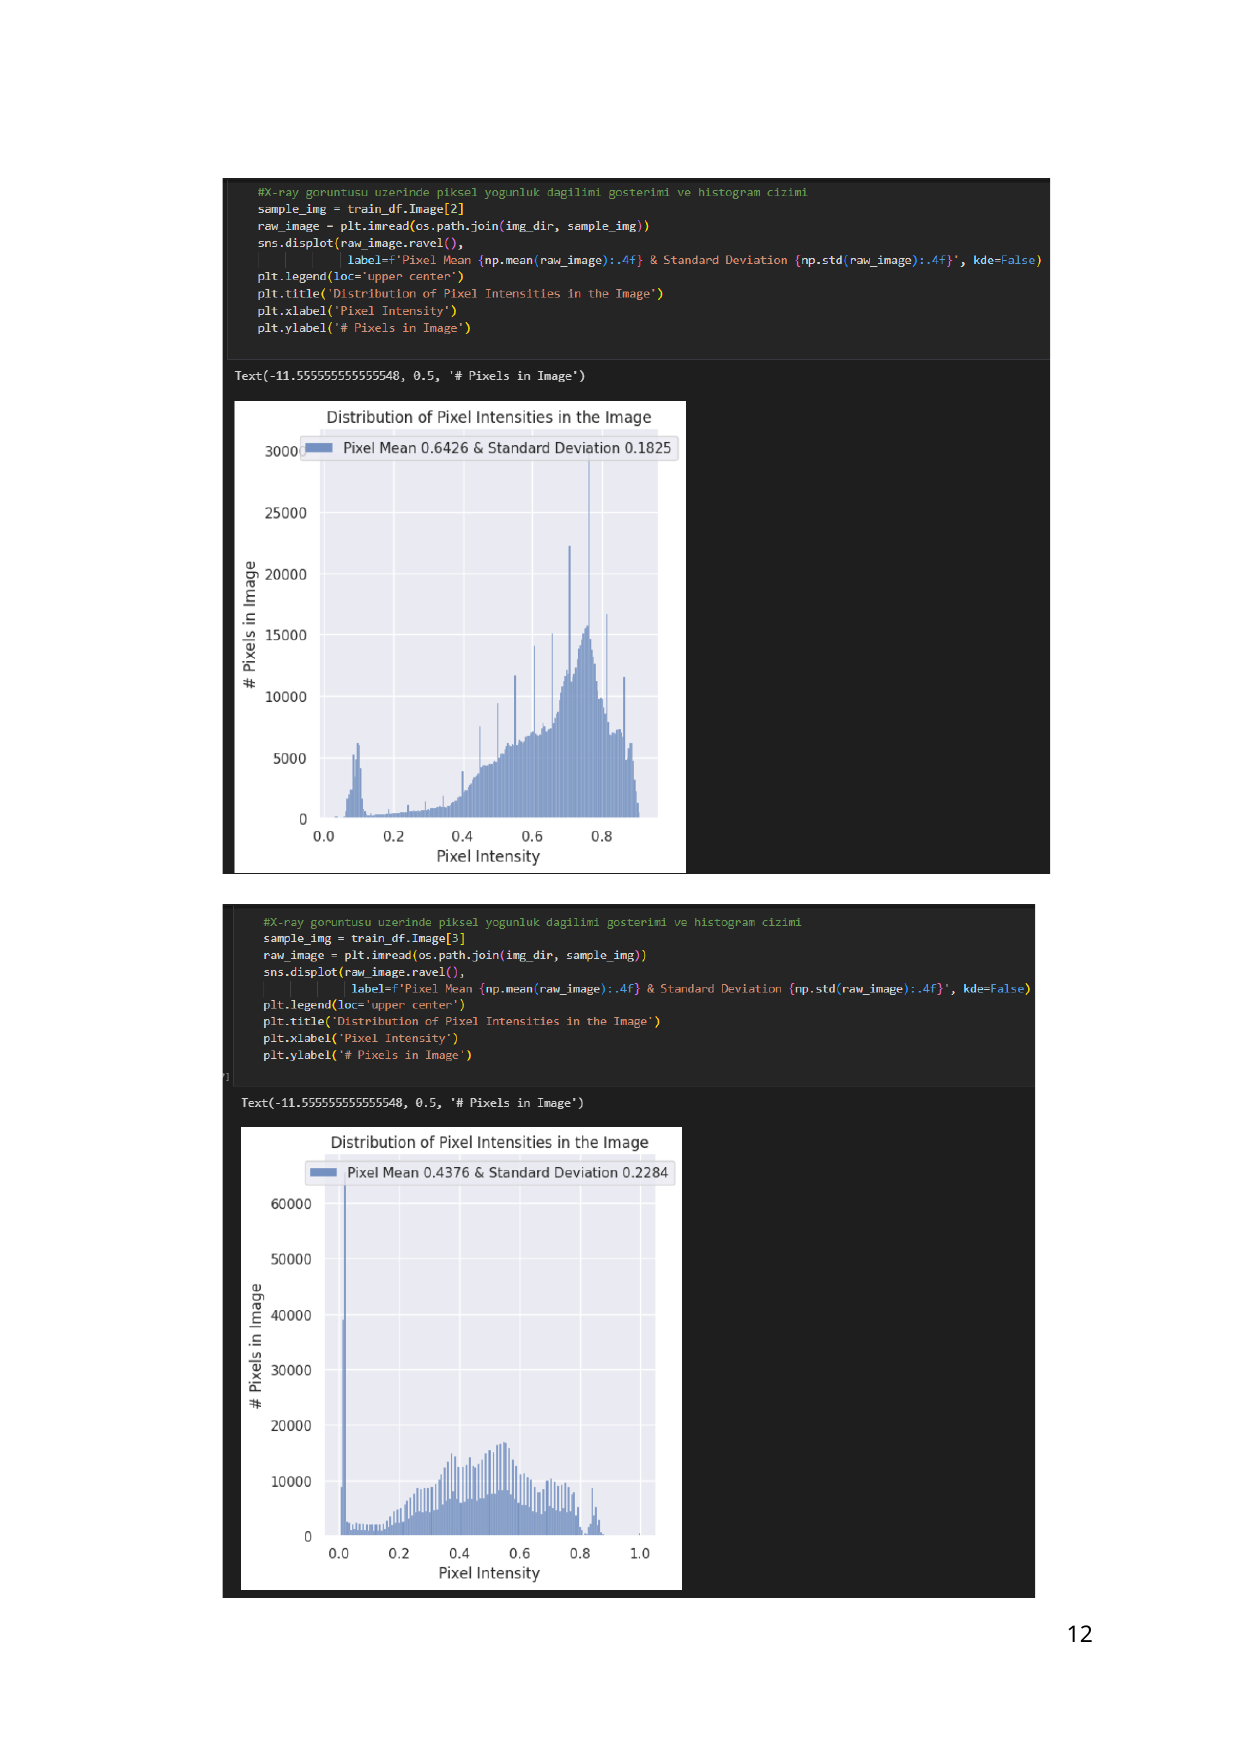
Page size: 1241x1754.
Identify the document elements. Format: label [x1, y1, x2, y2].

picture [222, 178, 1050, 874]
picture [222, 904, 1035, 1598]
